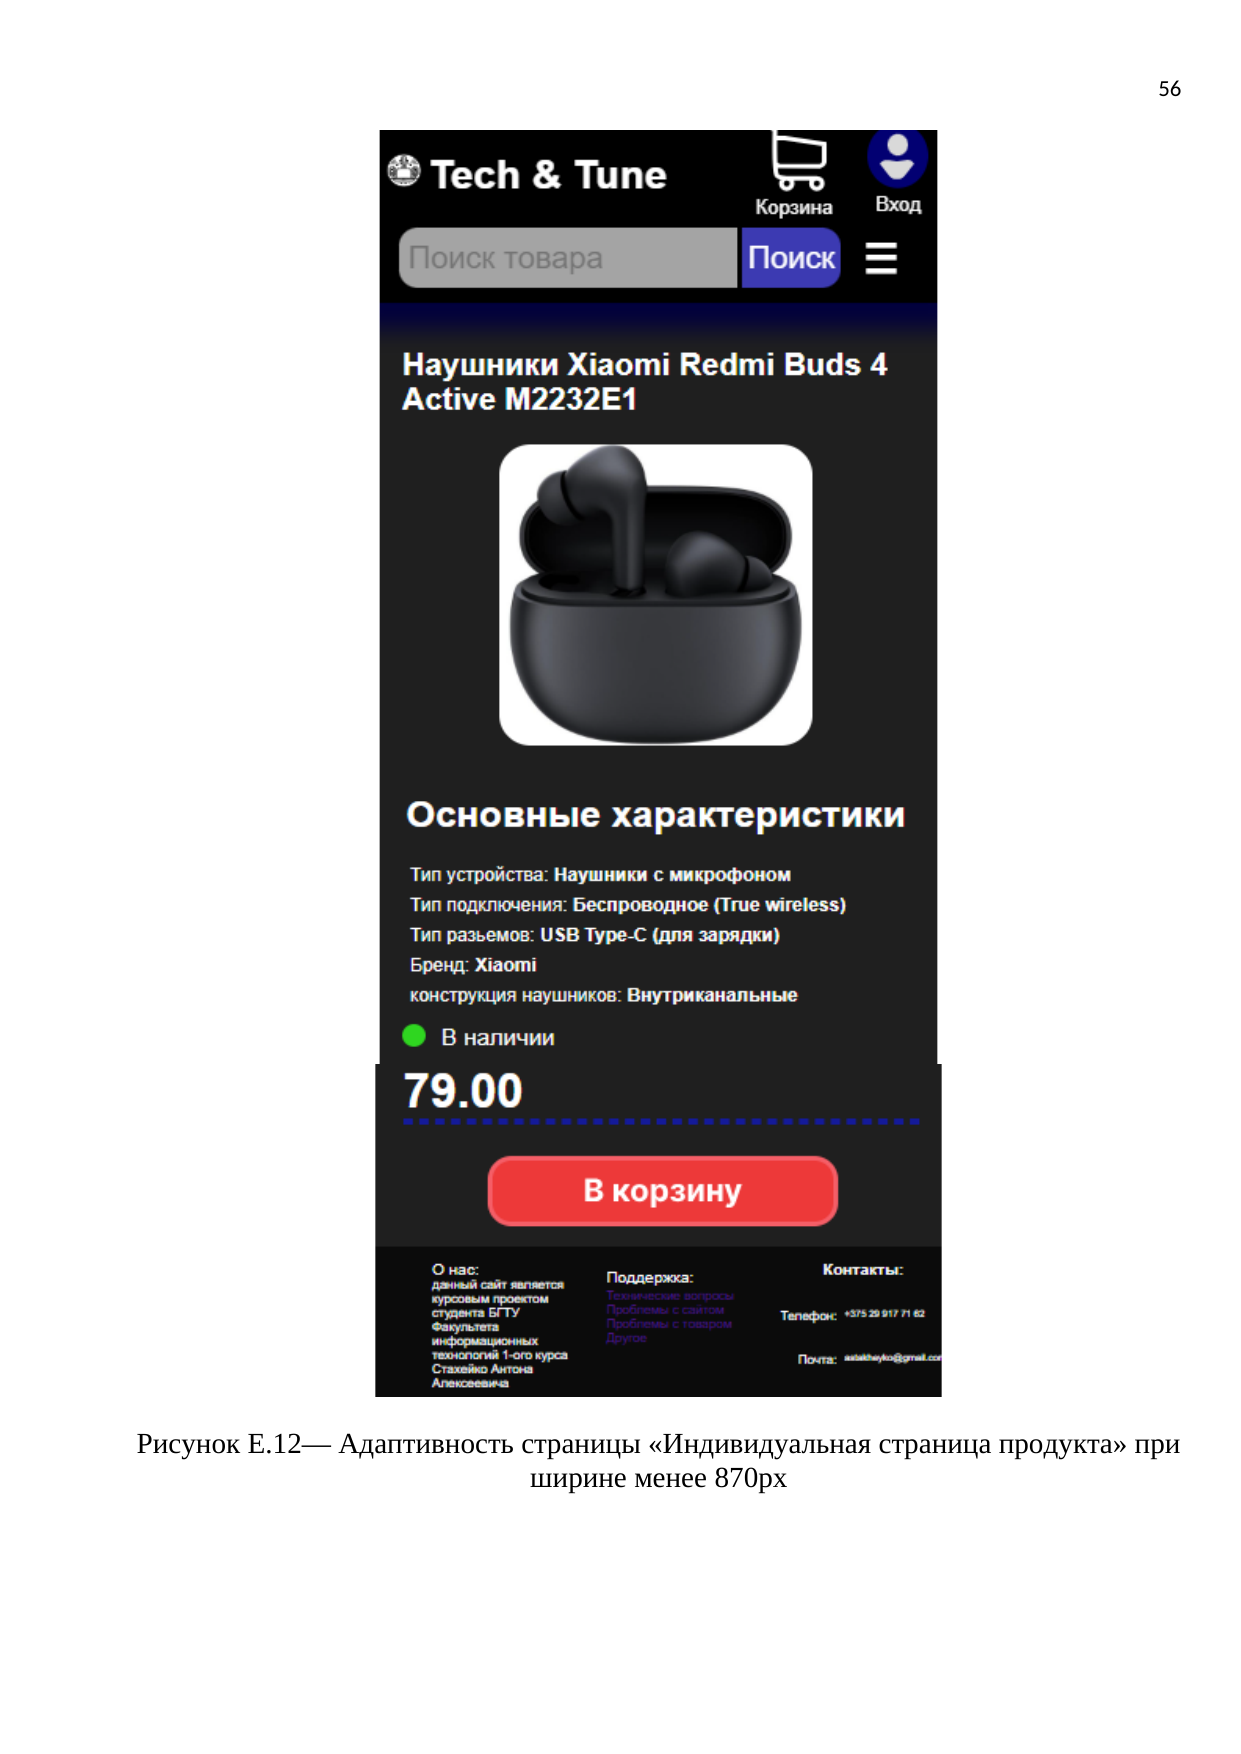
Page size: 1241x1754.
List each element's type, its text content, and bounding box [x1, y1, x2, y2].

picture [375, 130, 942, 1397]
text Рисунок Е.12— Адаптивность страницы «Индивидуальная страница продукта» при ширине менее 870px [136, 1426, 1181, 1493]
